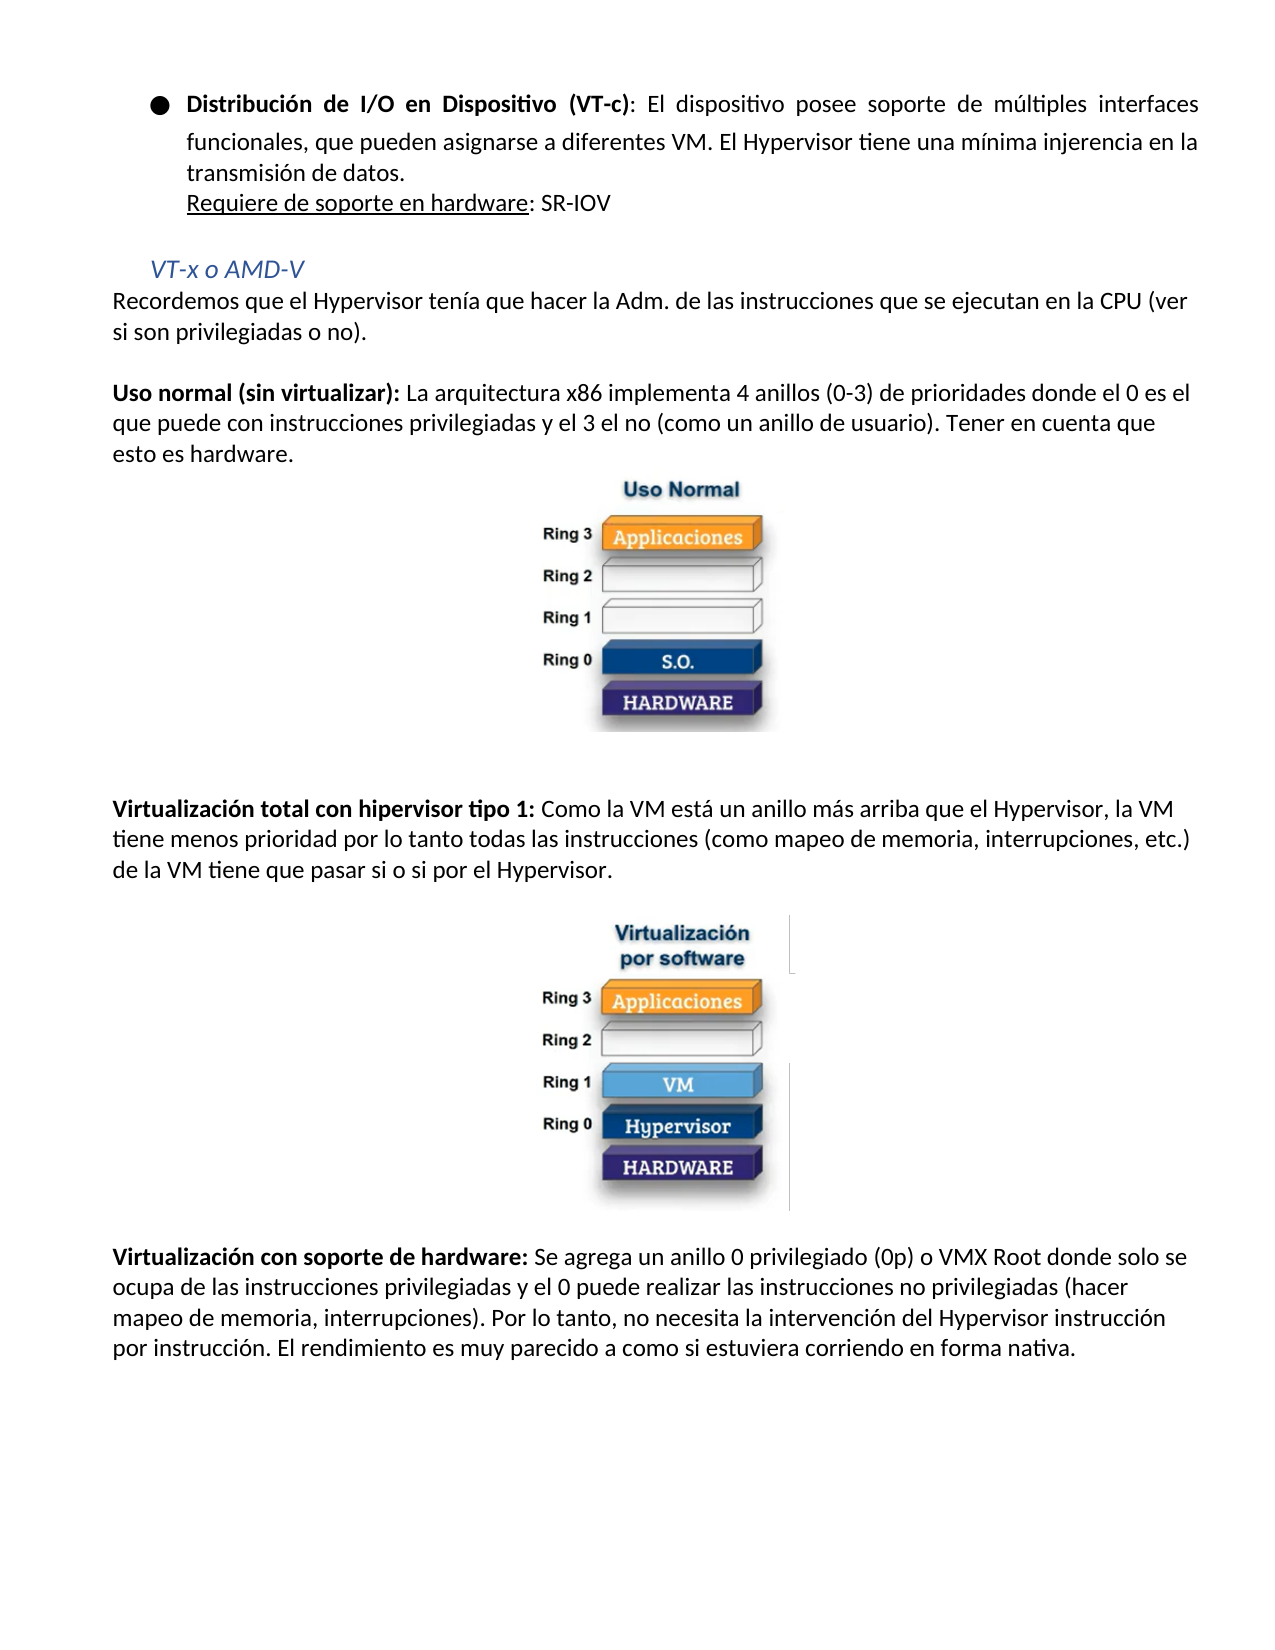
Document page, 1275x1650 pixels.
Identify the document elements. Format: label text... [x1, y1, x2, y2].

text Uso normal (sin virtualizar): La arquitectura x86 implementa 4 anillos (0-3) de prioridades donde el 0 es el que puede con instrucciones privilegiadas y el 3 el no (como un anillo de usuario). Tener en cuenta que esto es hardware. [112, 377, 1200, 469]
text Recordemos que el Hypervisor tenía que hacer la Adm. de las instrucciones que se ejecutan en la CPU (ver si son privilegiadas o no). [112, 286, 1200, 347]
list Distribución de I/O en Dispositivo (VT-c): El dispositivo posee soporte de múltiples interfaces funcionales, que pueden asignarse a diferentes VM. El Hypervisor tiene una mínima injerencia en la transmisión de datos. [149, 75, 1200, 187]
subtitle VT-x o AMD-V [112, 252, 1200, 286]
picture [525, 468, 787, 732]
text Requiere de soporte en hardware: SR-IOV [186, 187, 1200, 218]
text Virtualización con soporte de hardware: Se agrega un anillo 0 privilegiado (0p) o VMX Root donde solo se ocupa de las instrucciones privilegiadas y el 0 puede realizar las instrucciones no privilegiadas (hacer mapeo de memoria, interrupciones). Por lo tanto, no necesita la intervención del Hypervisor instrucción por instrucción. El rendimiento es muy parecido a como si estuviera corriendo en forma nativa. [112, 1241, 1200, 1363]
text Virtualización total con hipervisor tipo 1: Como la VM está un anillo más arriba que el Hypervisor, la VM tiene menos prioridad por lo tanto todas las instrucciones (como mapeo de memoria, interrupciones, etc.) de la VM tiene que pasar si o si por el Hypervisor. [112, 793, 1200, 884]
picture [517, 915, 796, 1211]
